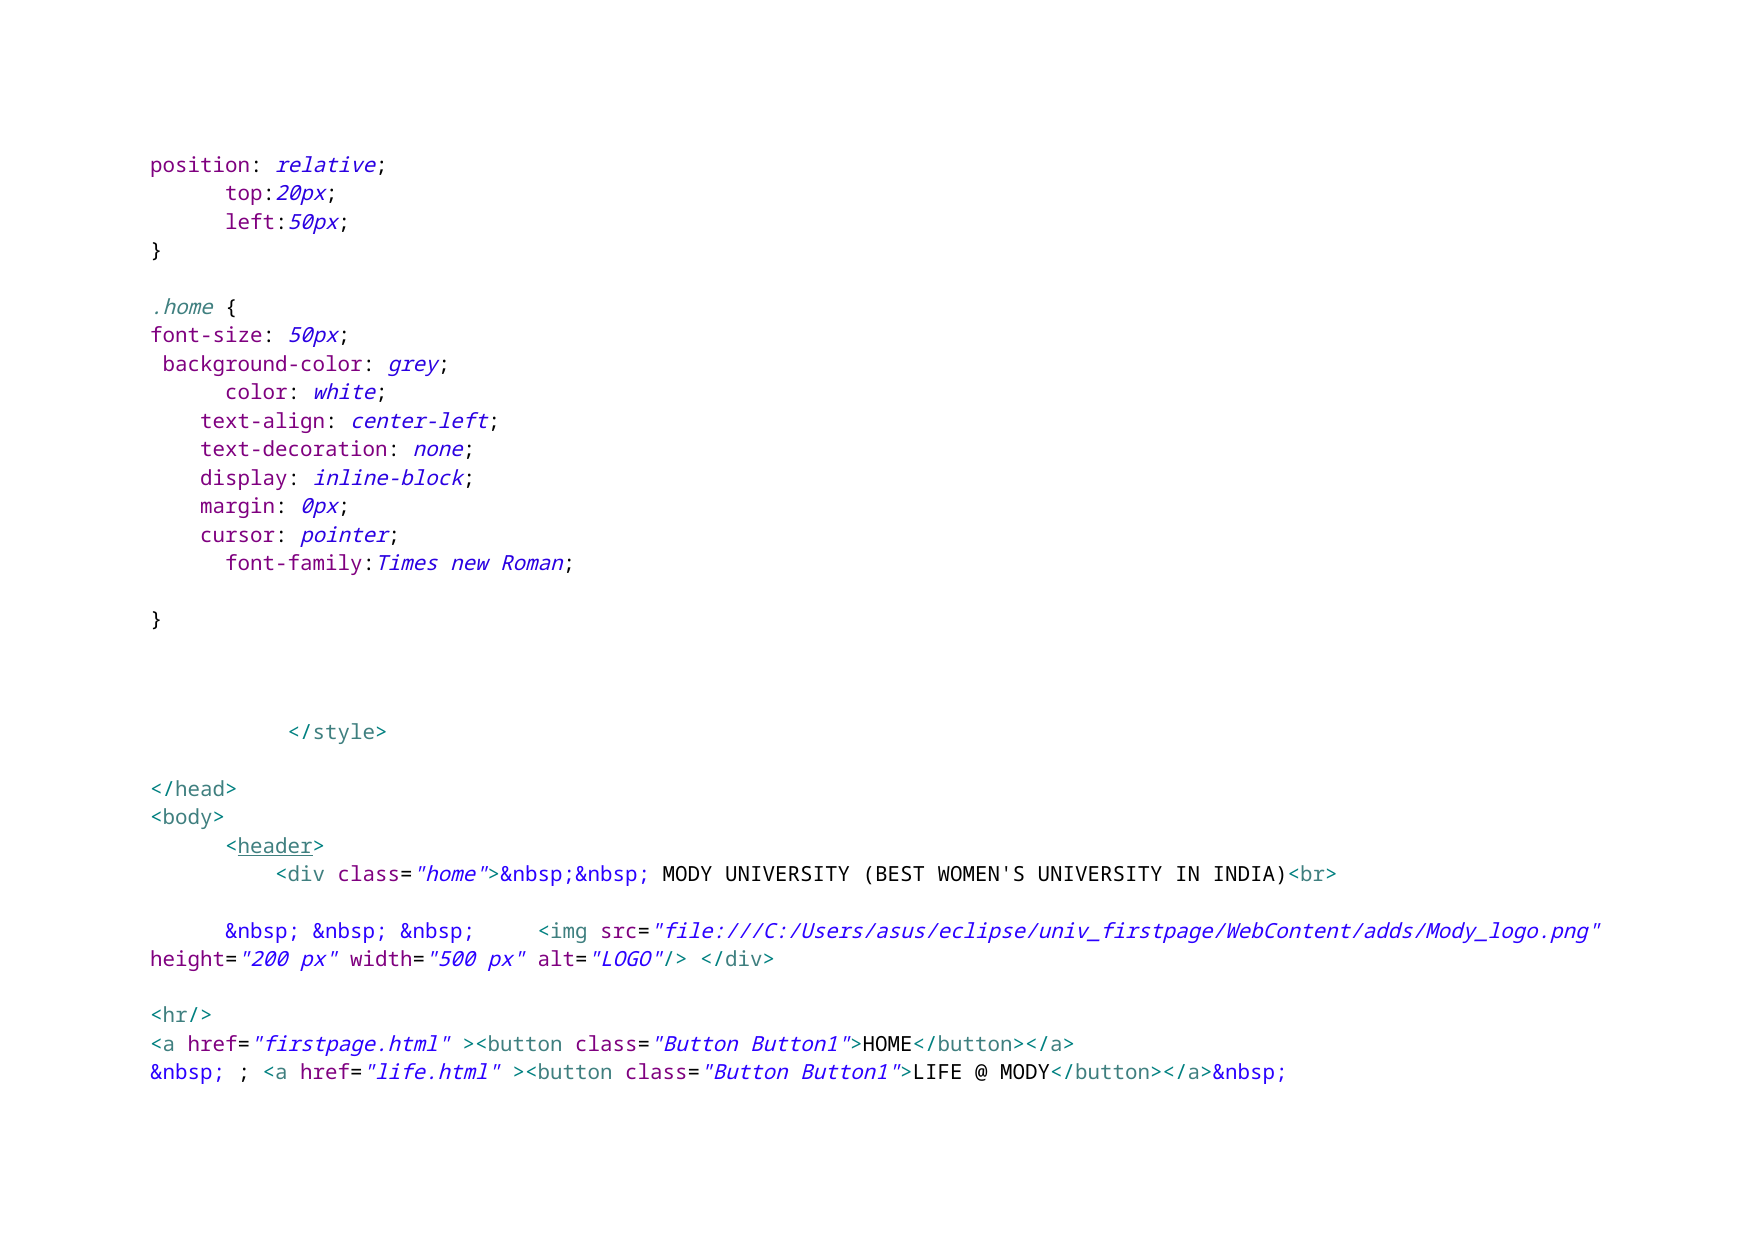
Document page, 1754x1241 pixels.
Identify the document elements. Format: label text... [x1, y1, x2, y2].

text &nbsp; &nbsp; &nbsp; <img src="file:///C:/Users/asus/eclipse/univ_firstpage/WebContent/adds/Mody_logo.png" height="200 px" width="500 px" alt="LOGO"/> </div> [150, 916, 1604, 973]
text cursor: pointer; [150, 520, 1604, 548]
text <a href="firstpage.html" ><button class="Button Button1">HOME</button></a> [150, 1029, 1604, 1057]
text text-decoration: none; [150, 434, 1604, 463]
text </style> [150, 717, 1604, 746]
text </head> [150, 774, 1604, 802]
text <body> [150, 802, 1604, 831]
text margin: 0px; [150, 491, 1604, 520]
text font-family:Times new Roman; [150, 548, 1604, 577]
text display: inline-block; [150, 463, 1604, 491]
text background-color: grey; [150, 349, 1604, 377]
text left:50px; [150, 207, 1604, 235]
text } [150, 604, 1604, 633]
text &nbsp; ; <a href="life.html" ><button class="Button Button1">LIFE @ MODY</button></a>&nbsp; [150, 1057, 1604, 1086]
text font-size: 50px; [150, 321, 1604, 349]
text position: relative; [150, 150, 1604, 178]
text <hr/> [150, 1001, 1604, 1029]
text text-align: center-left; [150, 406, 1604, 434]
text top:20px; [150, 178, 1604, 207]
text <div class="home">&nbsp;&nbsp; MODY UNIVERSITY (BEST WOMEN'S UNIVERSITY IN INDIA)<br> [150, 859, 1604, 888]
text } [150, 235, 1604, 264]
text color: white; [150, 377, 1604, 406]
text <header> [150, 831, 1604, 859]
text .home { [150, 292, 1604, 321]
